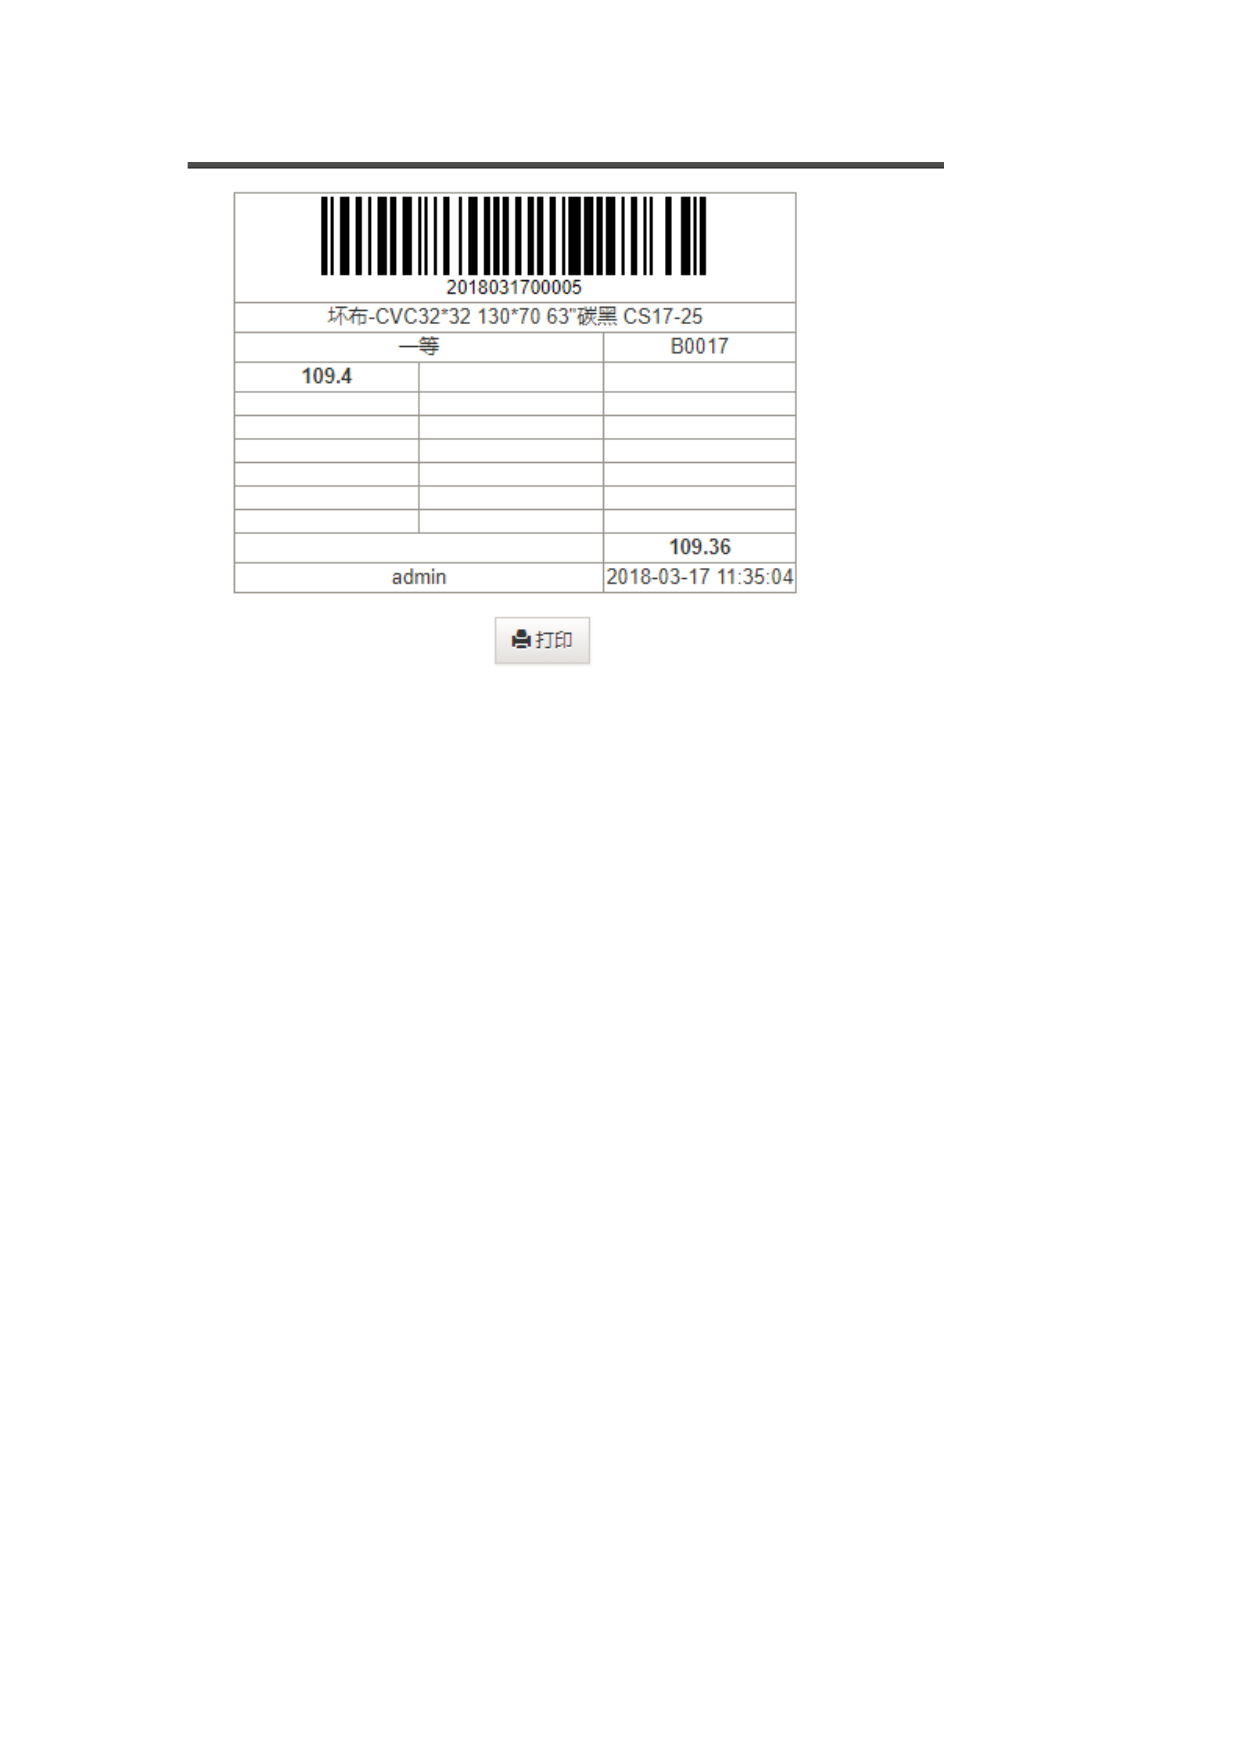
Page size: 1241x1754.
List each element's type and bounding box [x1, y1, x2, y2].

picture [187, 162, 944, 694]
